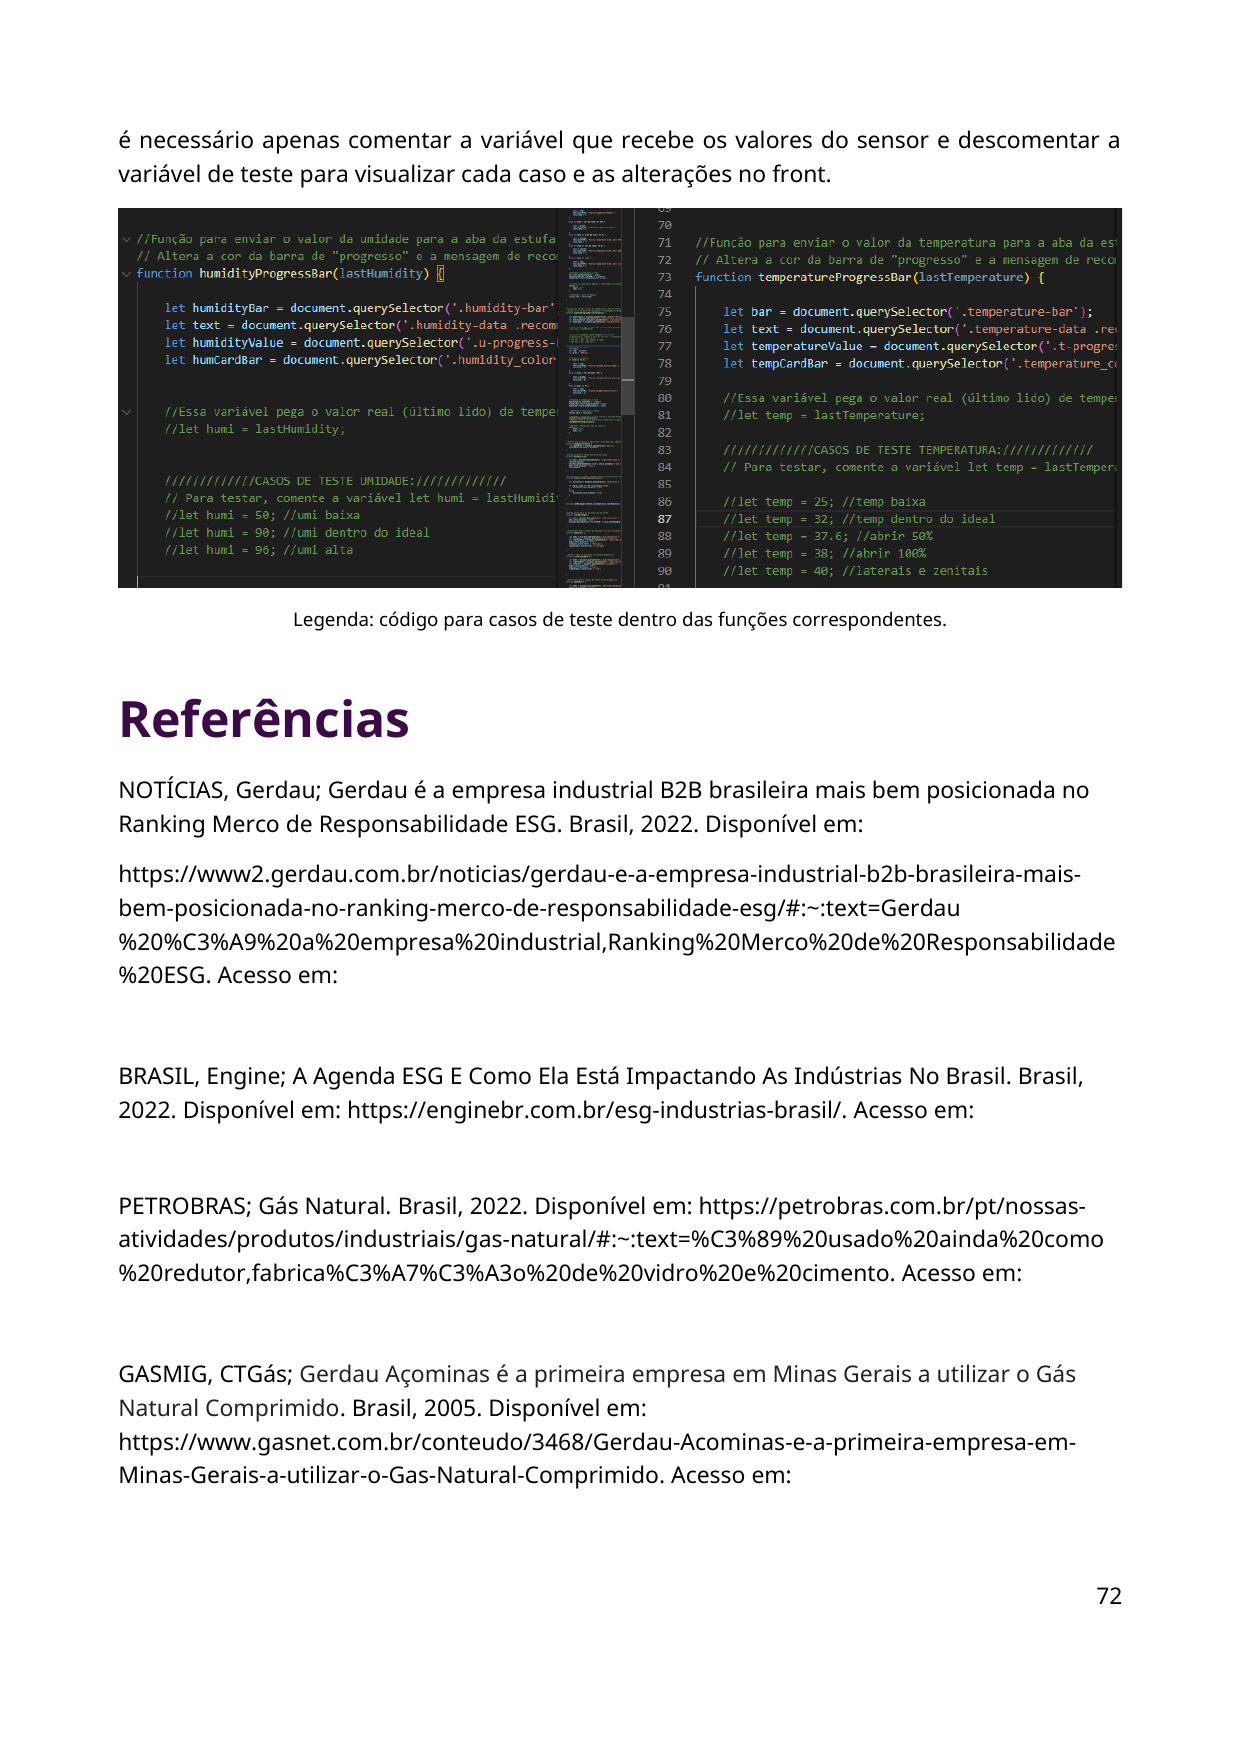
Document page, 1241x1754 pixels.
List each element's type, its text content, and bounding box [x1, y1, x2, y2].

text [118, 124, 1122, 189]
text PETROBRAS; Gás Natural. Brasil, 2022. Disponível em: https://petrobras.com.br/pt/nossas-atividades/produtos/industriais/gas-natural/#:~:text=%C3%89%20usado%20ainda%20como%20redutor,fabrica%C3%A7%C3%A3o%20de%20vidro%20e%20cimento. Acesso em: [118, 1189, 1122, 1288]
subtitle Referências [118, 684, 1122, 752]
text https://www2.gerdau.com.br/noticias/gerdau-e-a-empresa-industrial-b2b-brasileira-mais-bem-posicionada-no-ranking-merco-de-responsabilidade-esg/#:~:text=Gerdau%20%C3%A9%20a%20empresa%20industrial,Ranking%20Merco%20de%20Responsabilidade%20ESG. Acesso em: [118, 858, 1122, 991]
text GASMIG, CTGás; Gerdau Açominas é a primeira empresa em Minas Gerais a utilizar o Gás Natural Comprimido. Brasil, 2005. Disponível em: https://www.gasnet.com.br/conteudo/3468/Gerdau-Acominas-e-a-primeira-empresa-em-Minas-Gerais-a-utilizar-o-Gas-Natural-Comprimido. Acesso em: [118, 1358, 1122, 1490]
text NOTÍCIAS, Gerdau; Gerdau é a empresa industrial B2B brasileira mais bem posicionada no Ranking Merco de Responsabilidade ESG. Brasil, 2022. Disponível em: [118, 774, 1122, 839]
picture [118, 208, 1123, 588]
text BRASIL, Engine; A Agenda ESG E Como Ela Está Impactando As Indústrias No Brasil. Brasil, 2022. Disponível em: https://enginebr.com.br/esg-industrias-brasil/. Acesso em: [118, 1060, 1122, 1125]
text Legenda: código para casos de teste dentro das funções correspondentes. [118, 606, 1122, 632]
